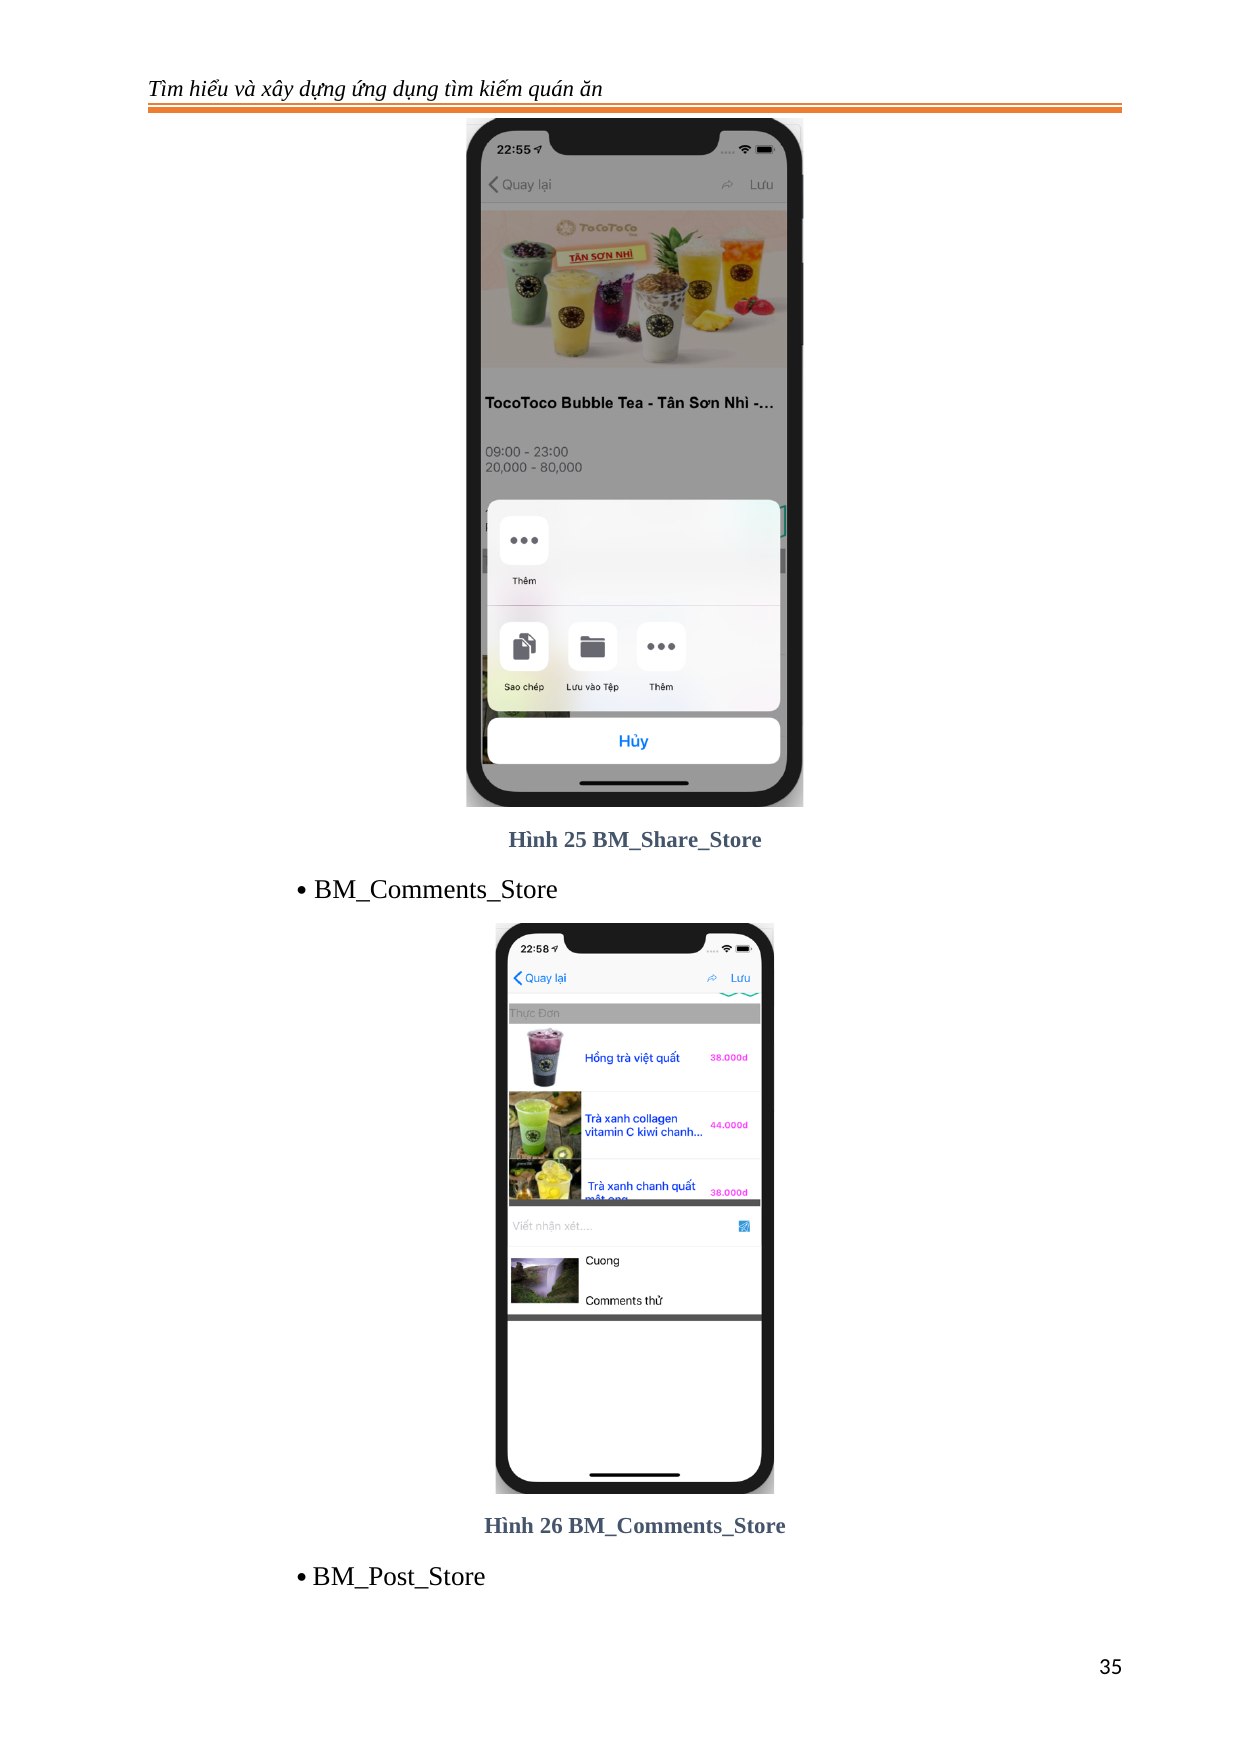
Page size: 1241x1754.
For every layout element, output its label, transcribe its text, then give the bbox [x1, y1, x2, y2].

text Hình 26 BM_Comments_Store [148, 1513, 1122, 1539]
picture [495, 923, 775, 1494]
text BM_Post_Store [223, 1560, 1122, 1591]
text Hình 25 BM_Share_Store [148, 826, 1122, 852]
picture [466, 118, 804, 807]
text BM_Comments_Store [223, 873, 1122, 904]
